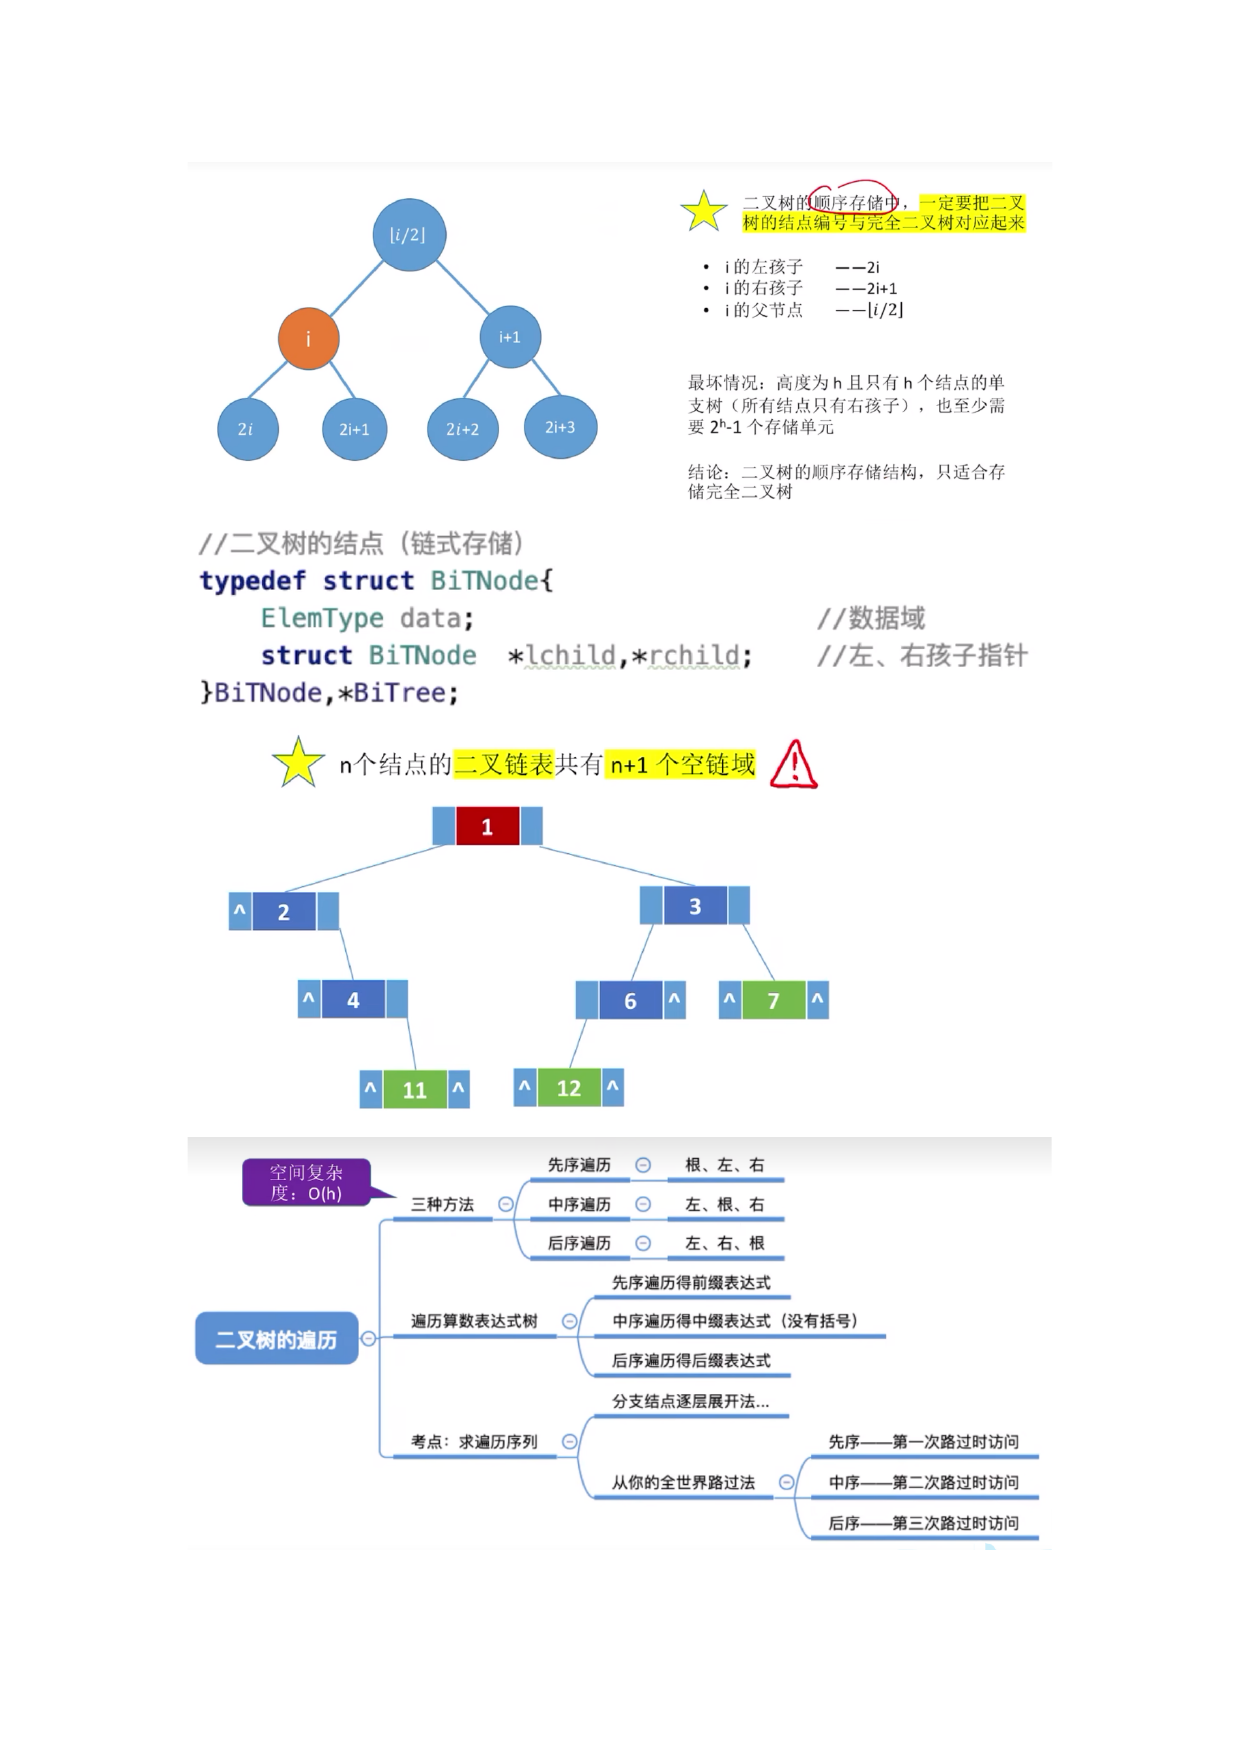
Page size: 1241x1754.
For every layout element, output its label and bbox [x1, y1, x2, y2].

picture [187, 1137, 1052, 1550]
picture [187, 162, 1053, 511]
picture [187, 519, 1052, 1125]
